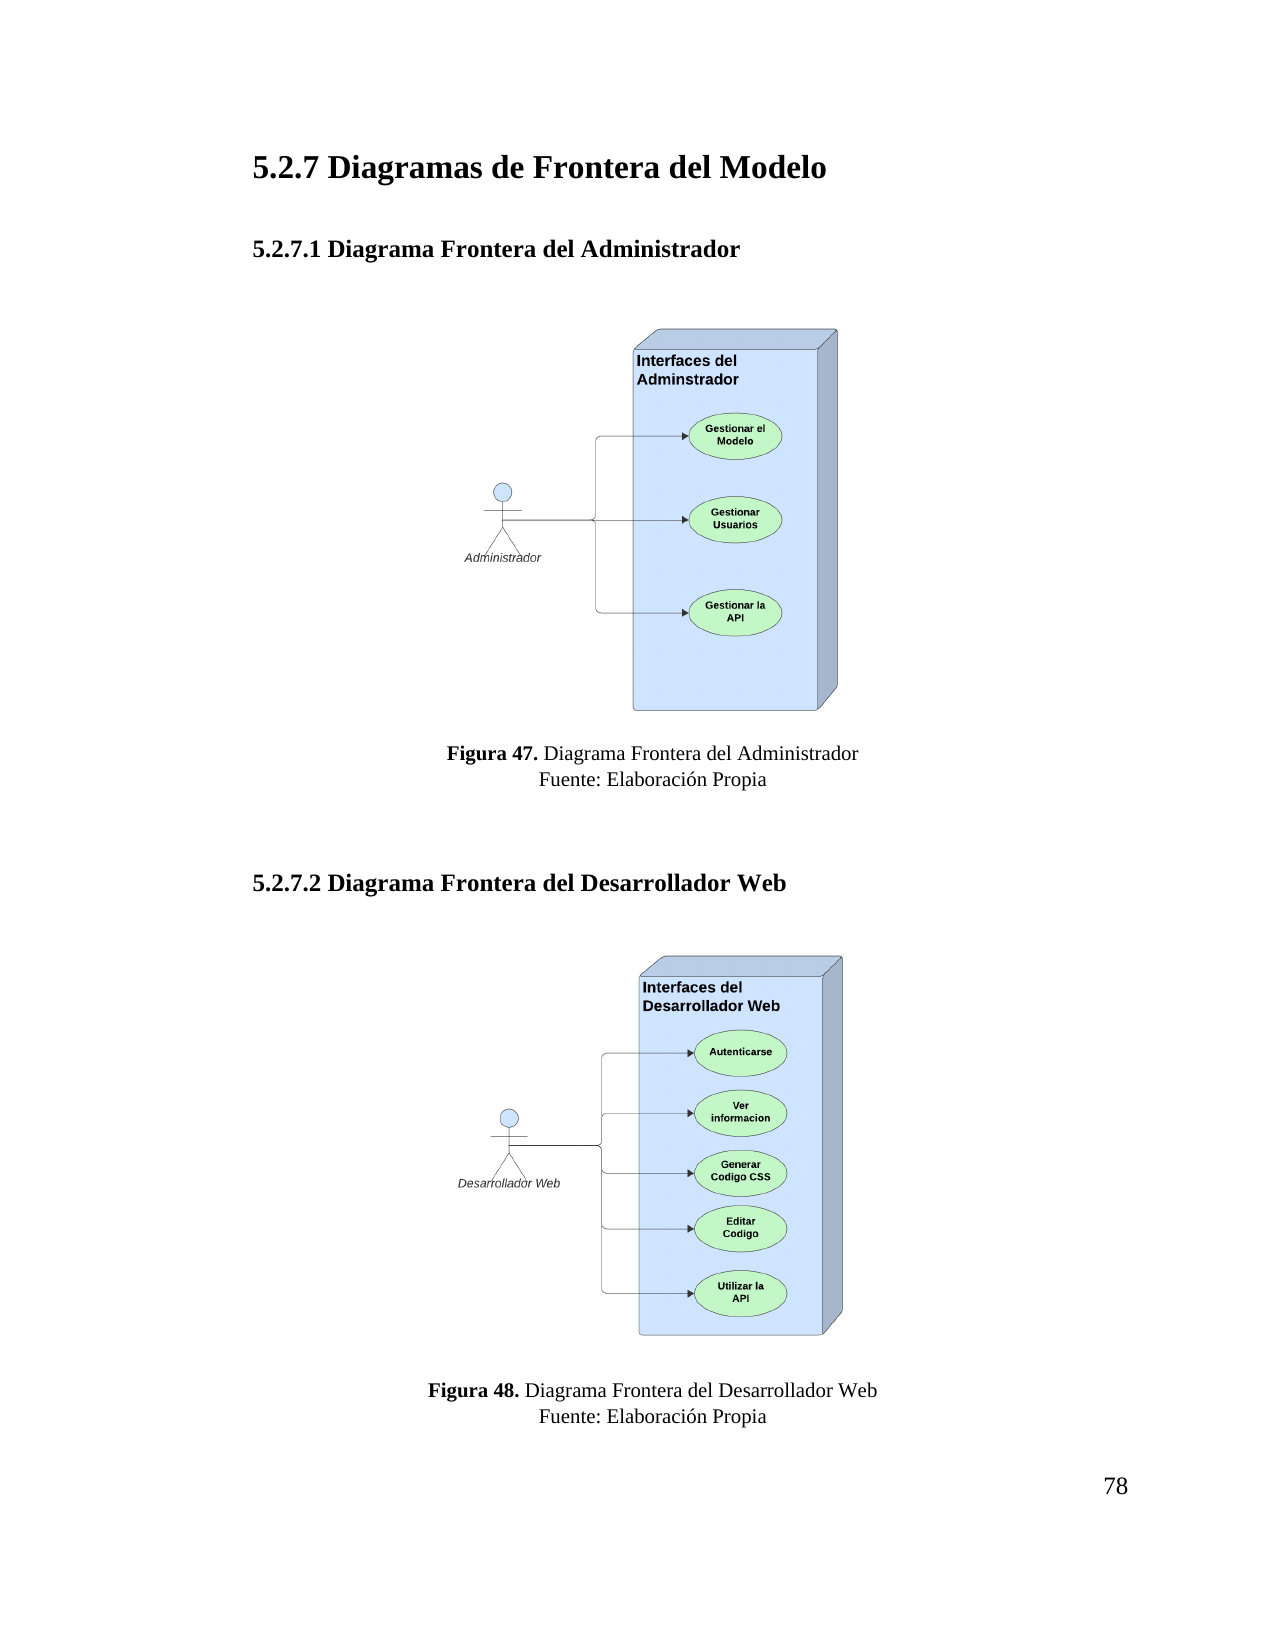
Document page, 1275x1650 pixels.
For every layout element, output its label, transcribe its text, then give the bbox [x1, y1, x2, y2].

list Fuente: Elaboración Propia [177, 1404, 1128, 1428]
subtitle 5.2.7.1 Diagrama Frontera del Administrador [177, 234, 1128, 262]
subtitle 5.2.7 Diagramas de Frontera del Modelo [177, 147, 1128, 185]
text Figura 48. Diagrama Frontera del Desarrollador Web [177, 1378, 1128, 1402]
picture [455, 301, 851, 722]
text Figura 47. Diagrama Frontera del Administrador [177, 741, 1128, 765]
subtitle 5.2.7.2 Diagrama Frontera del Desarrollador Web [177, 868, 1128, 896]
picture [451, 935, 855, 1347]
list Fuente: Elaboración Propia [177, 767, 1128, 791]
